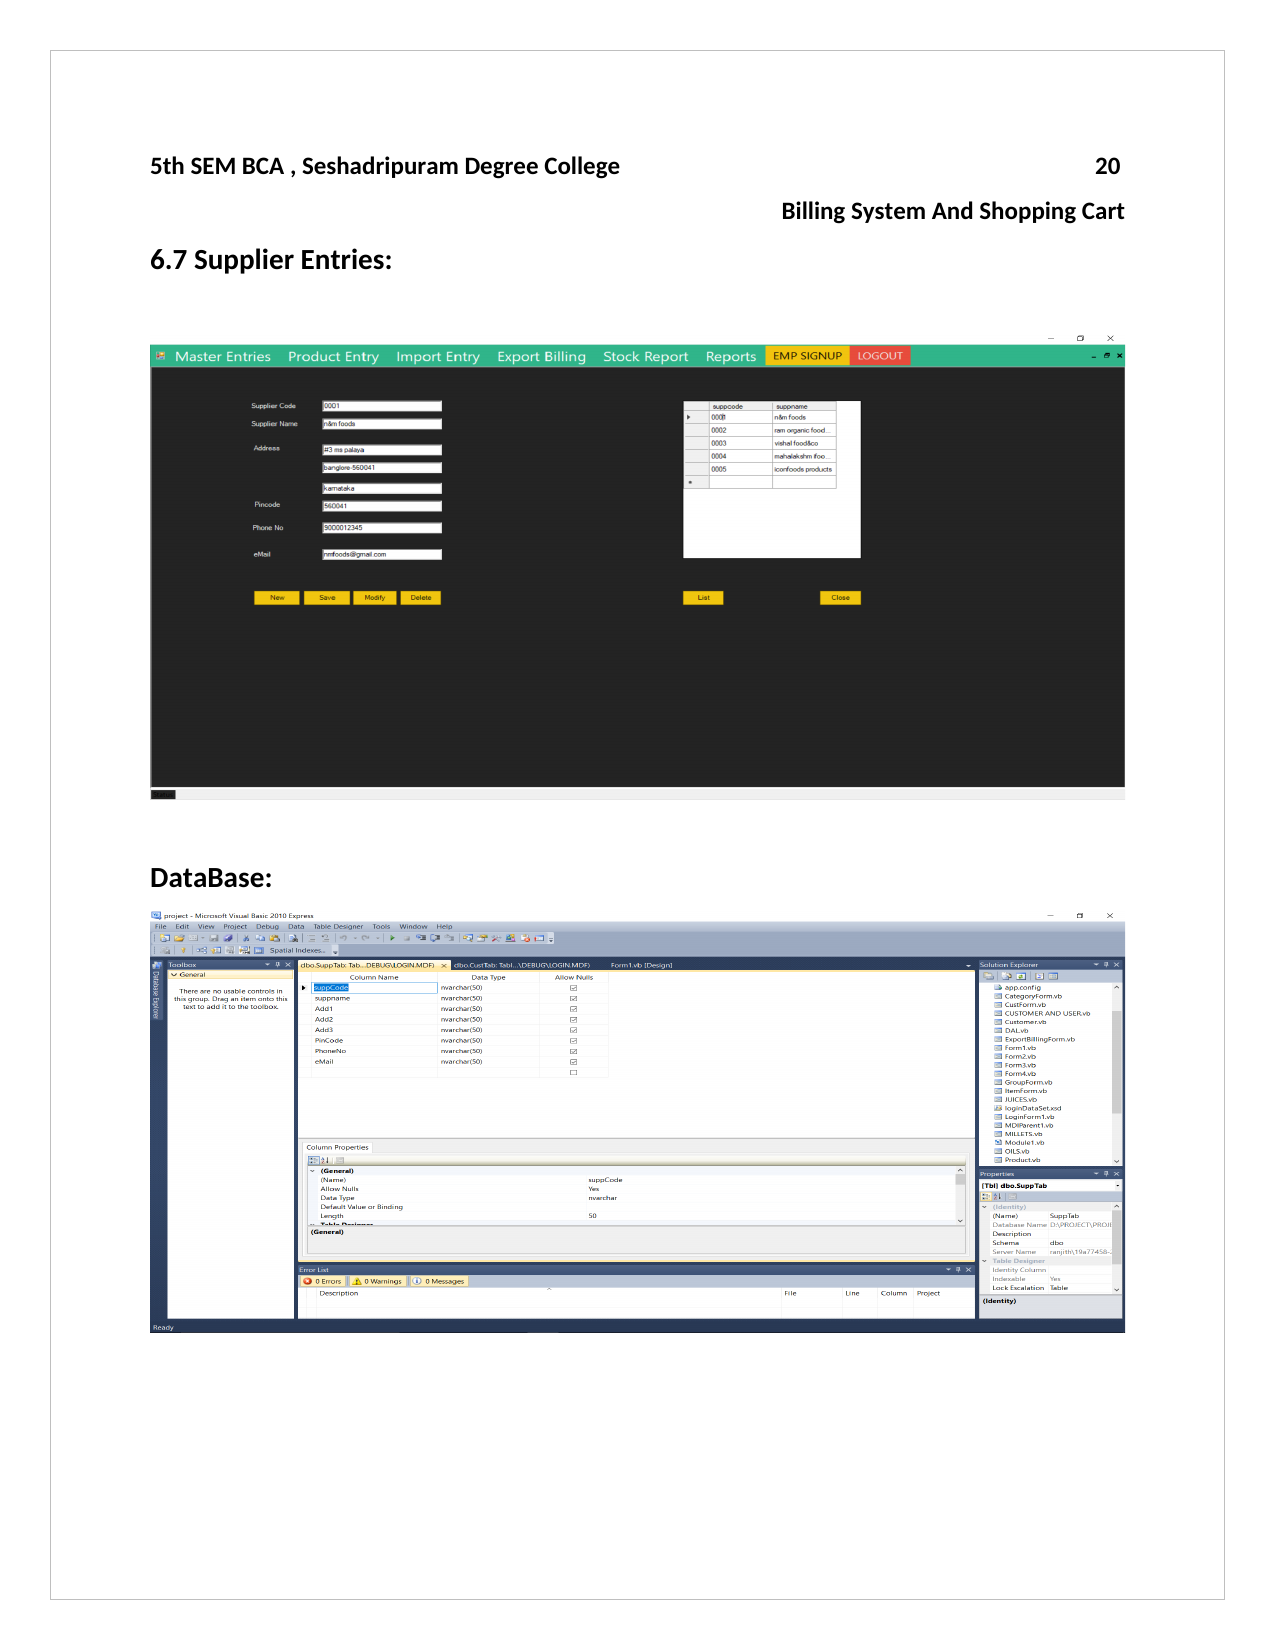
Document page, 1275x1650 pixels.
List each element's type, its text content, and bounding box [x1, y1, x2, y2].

text Billing System And Shopping Cart [150, 195, 1125, 226]
text DataBase: [150, 859, 1125, 895]
text 5th SEM BCA , Seshadripuram Degree College 20 [150, 150, 1125, 181]
picture [150, 911, 1125, 1333]
picture [150, 332, 1125, 800]
text 6.7 Supplier Entries: [150, 241, 1125, 276]
